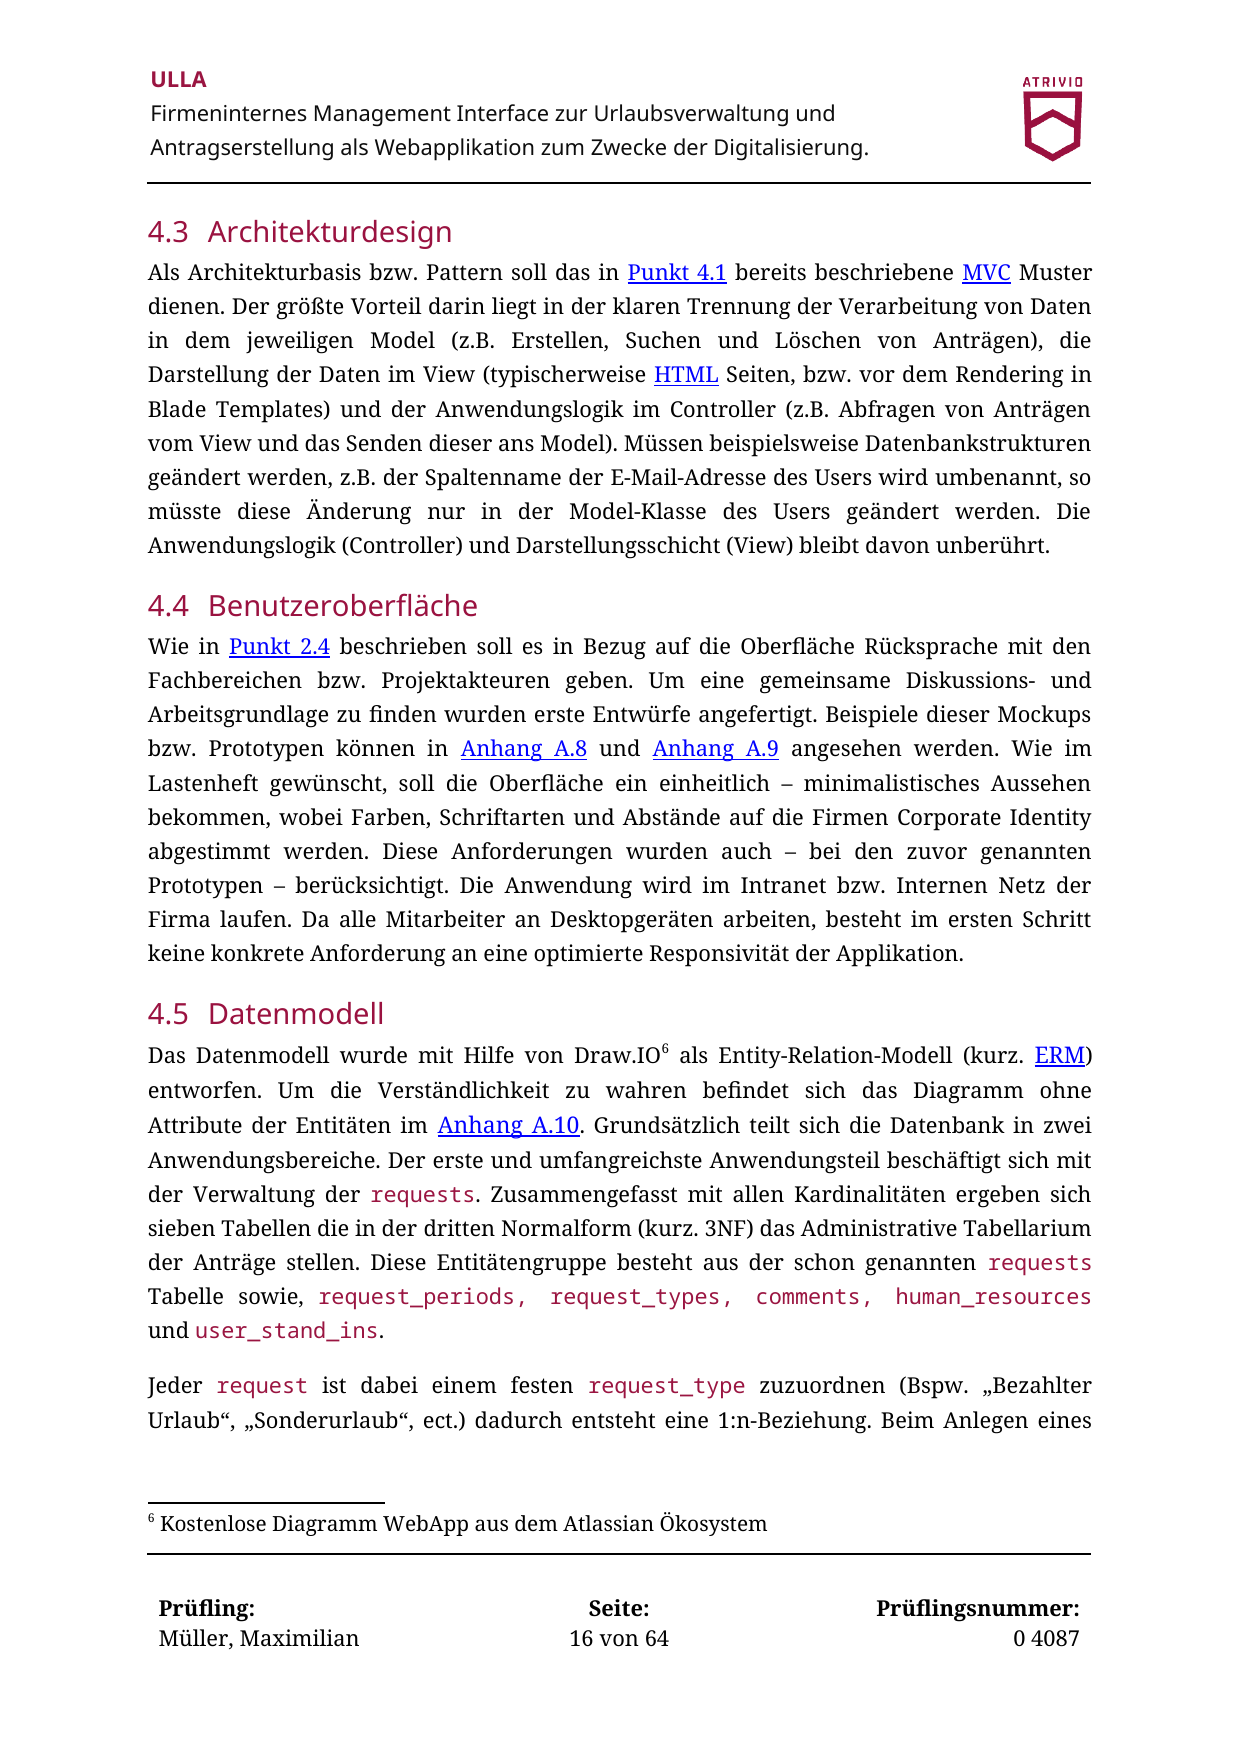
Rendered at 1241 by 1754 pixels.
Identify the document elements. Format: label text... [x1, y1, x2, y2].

text Als Architekturbasis bzw. Pattern soll das in Punkt 4.1 bereits beschriebene MVC Muster dienen. Der größte Vorteil darin liegt in der klaren Trennung der Verarbeitung von Daten in dem jeweiligen Model (z.B. Erstellen, Suchen und Löschen von Anträgen), die Darstellung der Daten im View (typischerweise HTML Seiten, bzw. vor dem Rendering in Blade Templates) und der Anwendungslogik im Controller (z.B. Abfragen von Anträgen vom View und das Senden dieser ans Model). Müssen beispielsweise Datenbankstrukturen geändert werden, z.B. der Spaltenname der E-Mail-Adresse des Users wird umbenannt, so müsste diese Änderung nur in der Model-Klasse des Users geändert werden. Die Anwendungslogik (Controller) und Darstellungsschicht (View) bleibt davon unberührt. [148, 257, 1093, 560]
subtitle Datenmodell [148, 993, 1093, 1033]
subtitle Benutzeroberfläche [148, 585, 1093, 625]
picture [1013, 67, 1092, 171]
text Das Datenmodell wurde mit Hilfe von Draw.IO als Entity-Relation-Modell (kurz. ERM) entworfen. Um die Verständlichkeit zu wahren befindet sich das Diagramm ohne Attribute der Entitäten im Anhang A.10. Grundsätzlich teilt sich die Datenbank in zwei Anwendungsbereiche. Der erste und umfangreichste Anwendungsteil beschäftigt sich mit der Verwaltung der requests. Zusammengefasst mit allen Kardinalitäten ergeben sich sieben Tabellen die in der dritten Normalform (kurz. 3NF) das Administrative Tabellarium der Anträge stellen. Diese Entitätengruppe besteht aus der schon genannten requests Tabelle sowie, request_periods, request_types, comments, human_resources und user_stand_ins. [148, 1039, 1093, 1345]
subtitle Architekturdesign [148, 211, 1093, 251]
text Wie in Punkt 2.4 beschrieben soll es in Bezug auf die Oberfläche Rücksprache mit den Fachbereichen bzw. Projektakteuren geben. Um eine gemeinsame Diskussions- und Arbeitsgrundlage zu finden wurden erste Entwürfe angefertigt. Beispiele dieser Mockups bzw. Prototypen können in Anhang A.8 und Anhang A.9 angesehen werden. Wie im Lastenheft gewünscht, soll die Oberfläche ein einheitlich – minimalistisches Aussehen bekommen, wobei Farben, Schriftarten und Abstände auf die Firmen Corporate Identity abgestimmt werden. Diese Anforderungen wurden auch – bei den zuvor genannten Prototypen – berücksichtigt. Die Anwendung wird im Intranet bzw. Internen Netz der Firma laufen. Da alle Mitarbeiter an Desktopgeräten arbeiten, besteht im ersten Schritt keine konkrete Anforderung an eine optimierte Responsivität der Applikation. [148, 631, 1093, 968]
